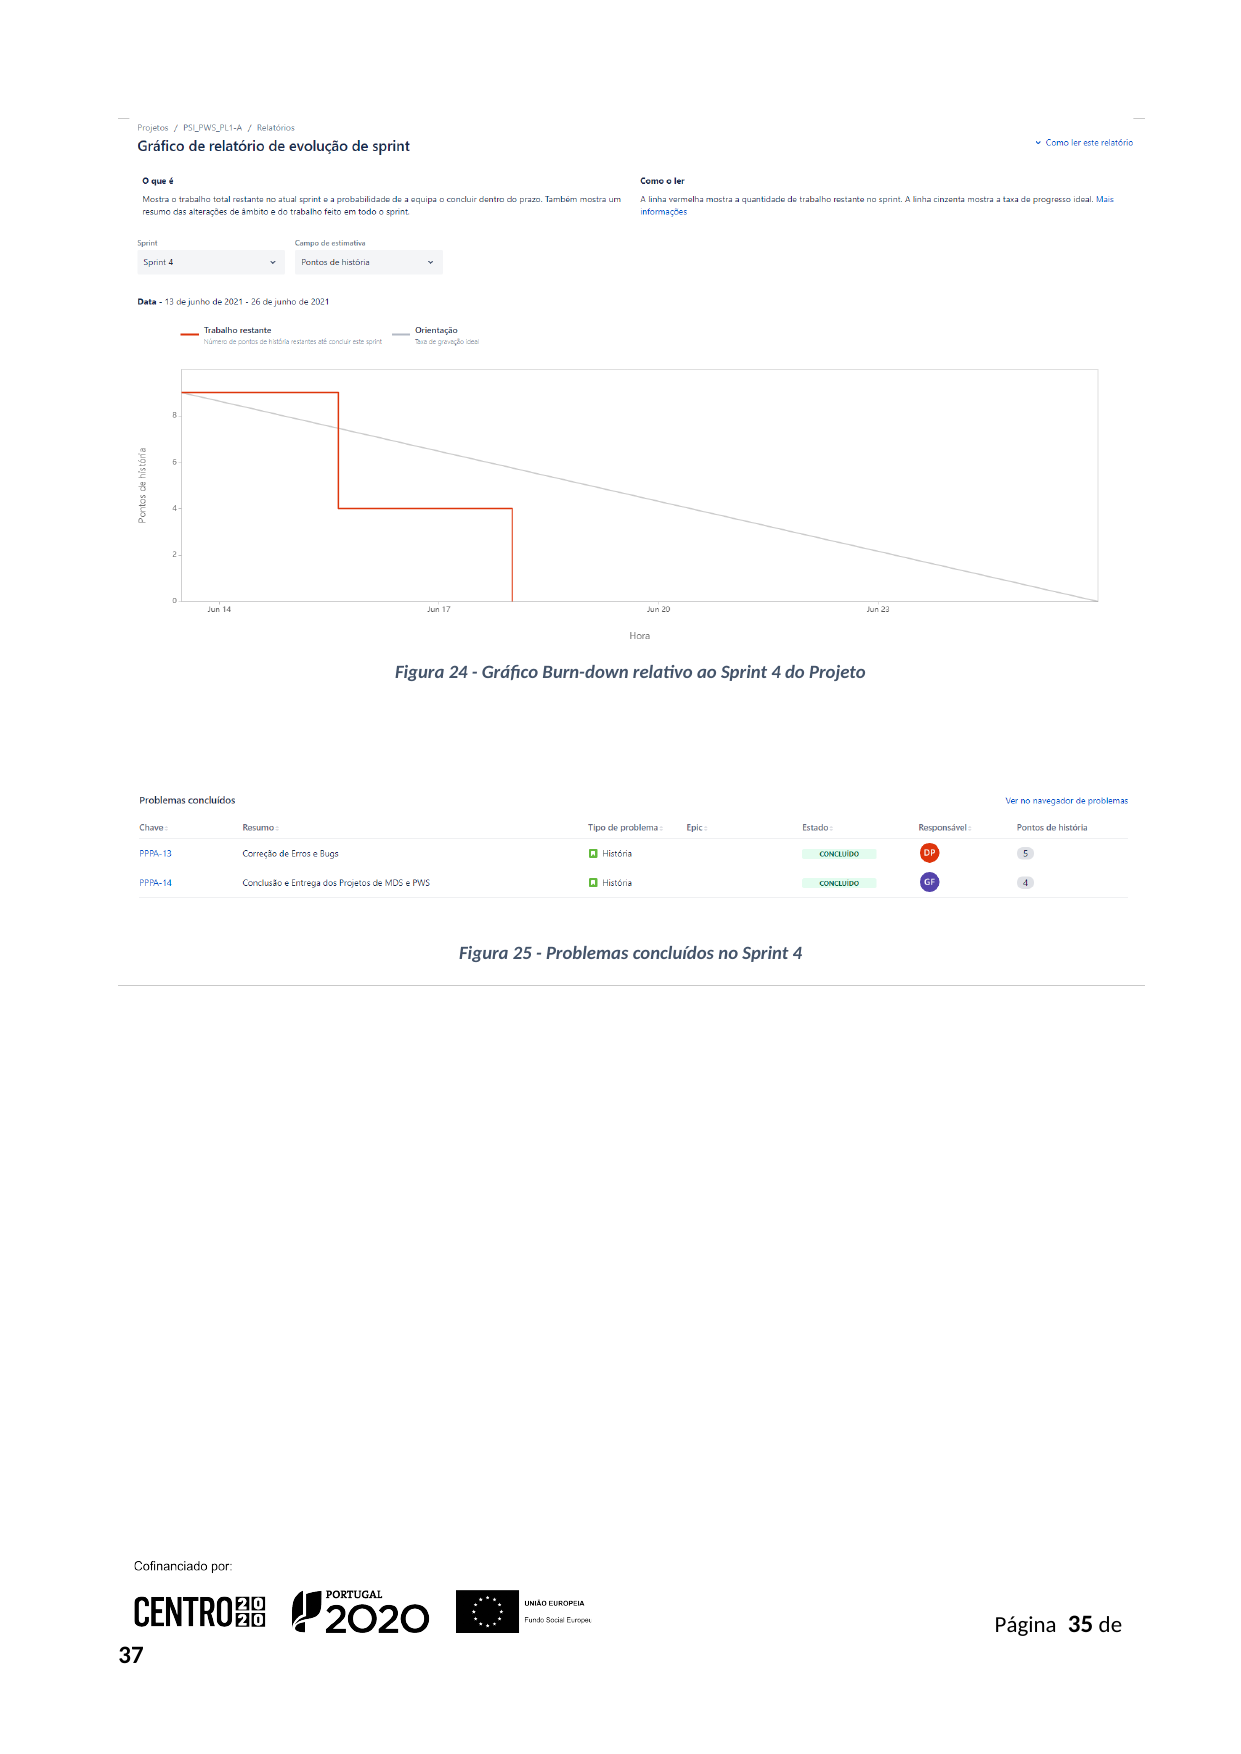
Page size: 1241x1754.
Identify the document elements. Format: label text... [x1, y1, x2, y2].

picture [134, 1561, 592, 1633]
picture [129, 784, 1134, 929]
picture [129, 118, 1134, 648]
